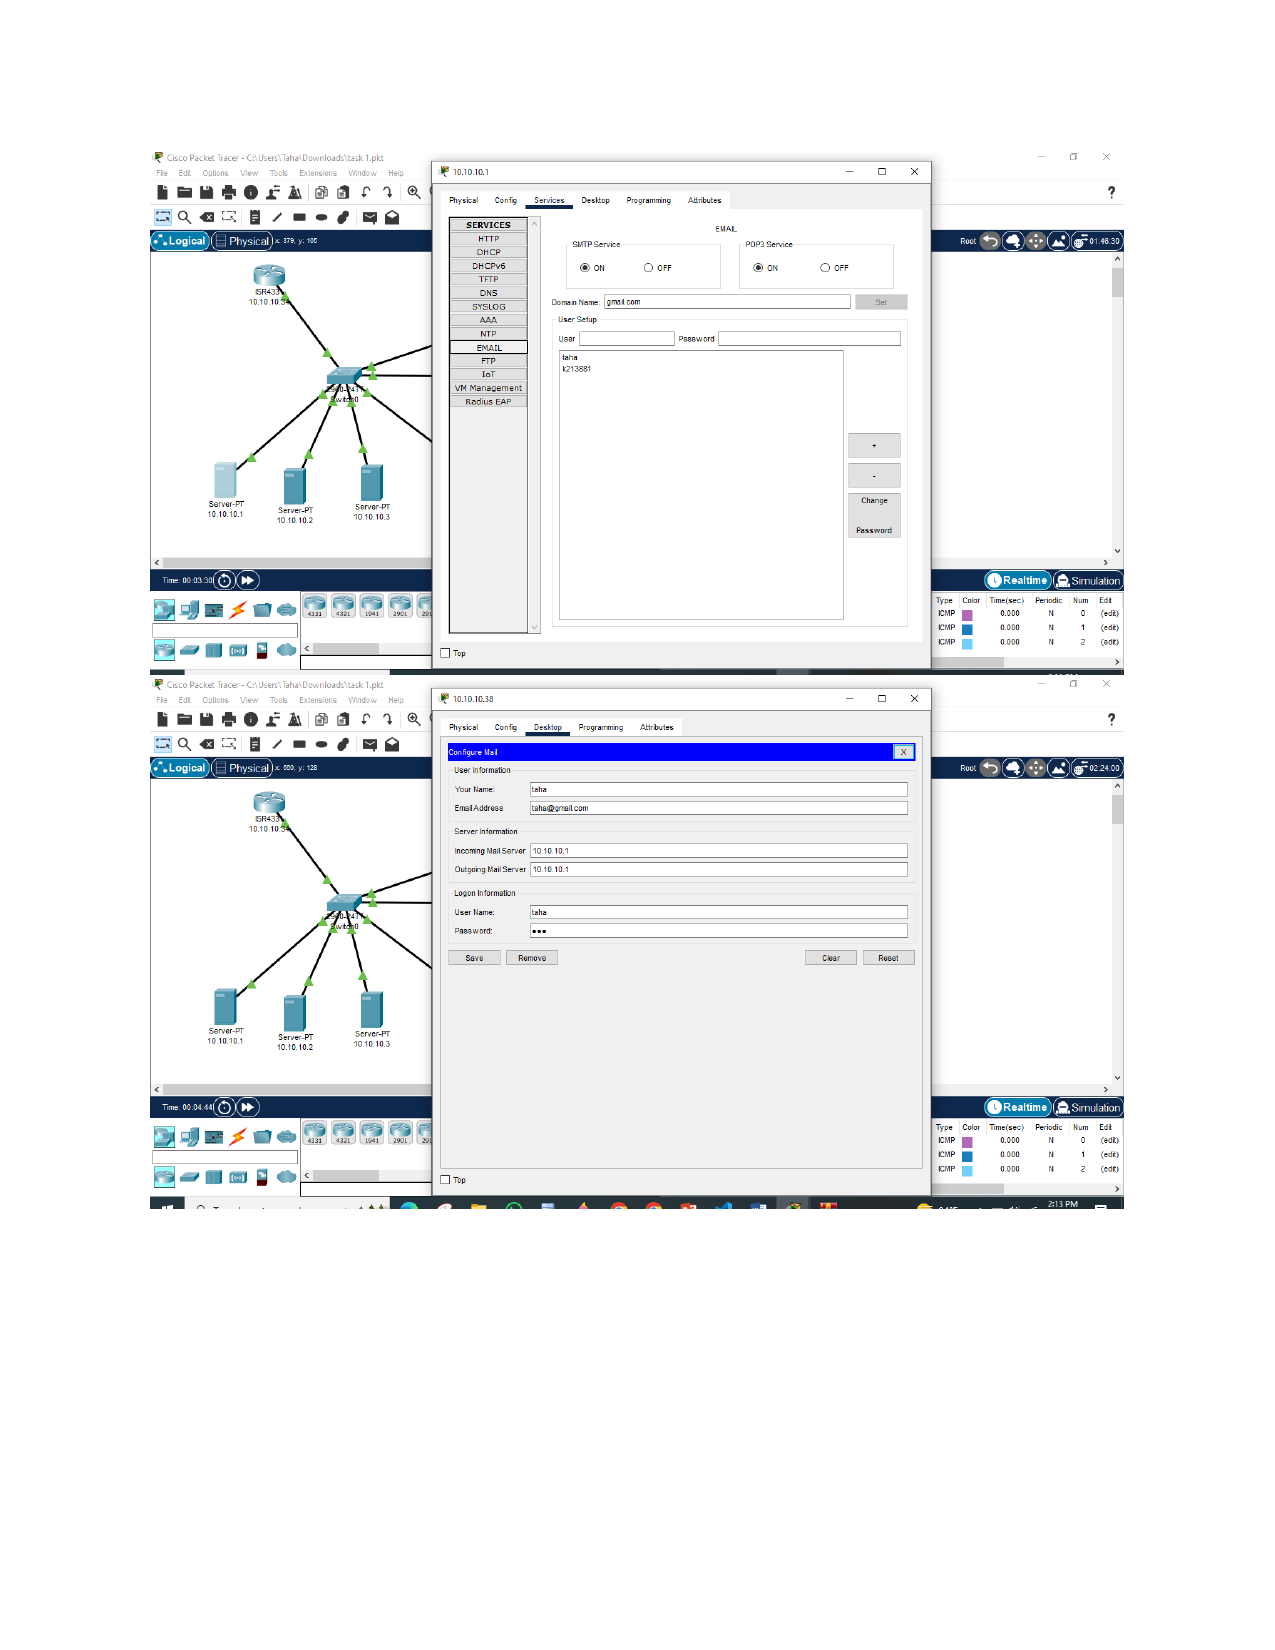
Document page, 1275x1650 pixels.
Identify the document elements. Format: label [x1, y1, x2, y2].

picture [150, 676, 1124, 1209]
picture [183, 767, 190, 773]
picture [150, 150, 1124, 675]
picture [183, 240, 190, 246]
